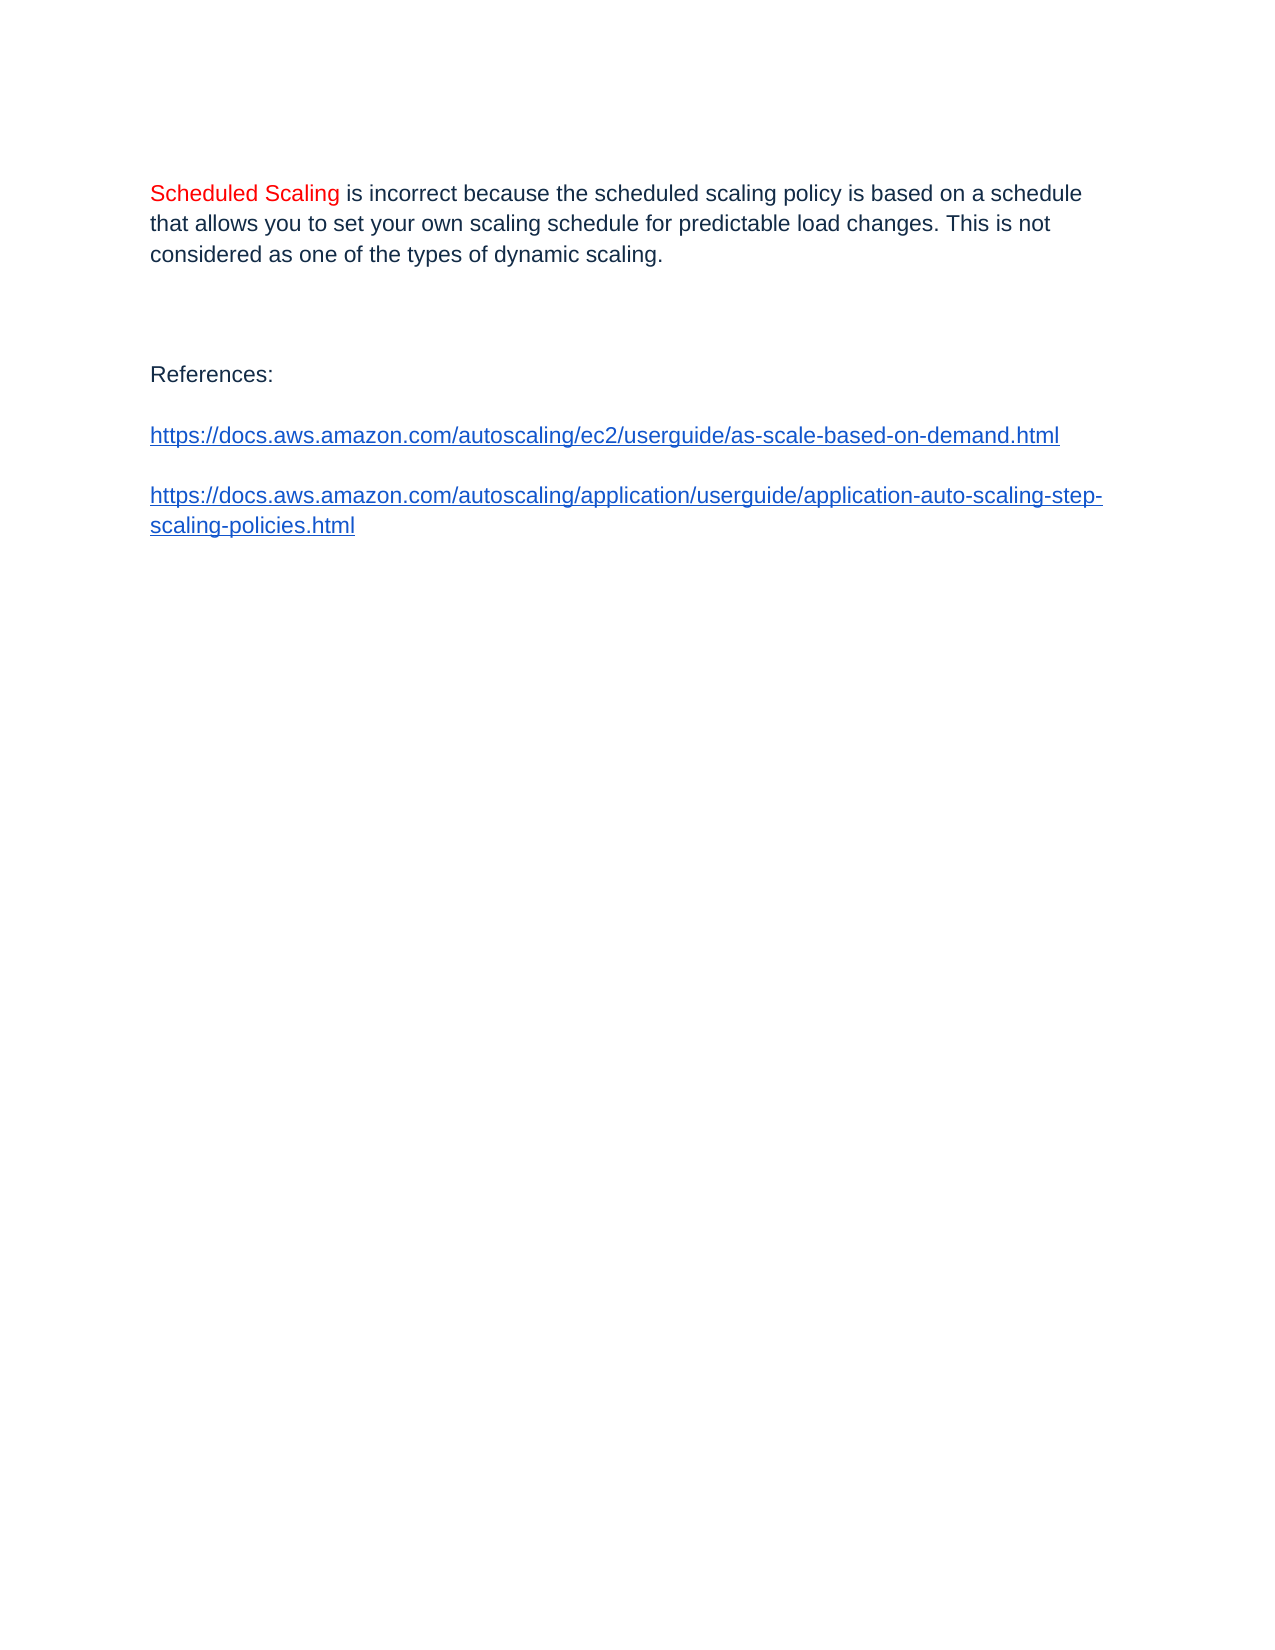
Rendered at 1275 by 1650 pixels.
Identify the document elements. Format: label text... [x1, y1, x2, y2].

text Scheduled Scaling is incorrect because the scheduled scaling policy is based on a schedule that allows you to set your own scaling schedule for predictable load changes. This is not considered as one of the types of dynamic scaling. [150, 180, 1125, 267]
text https://docs.aws.amazon.com/autoscaling/ec2/userguide/as-scale-based-on-demand.html [150, 422, 1125, 448]
text References: [150, 361, 1125, 388]
text https://docs.aws.amazon.com/autoscaling/application/userguide/application-auto-scaling-step-scaling-policies.html [150, 482, 1125, 539]
